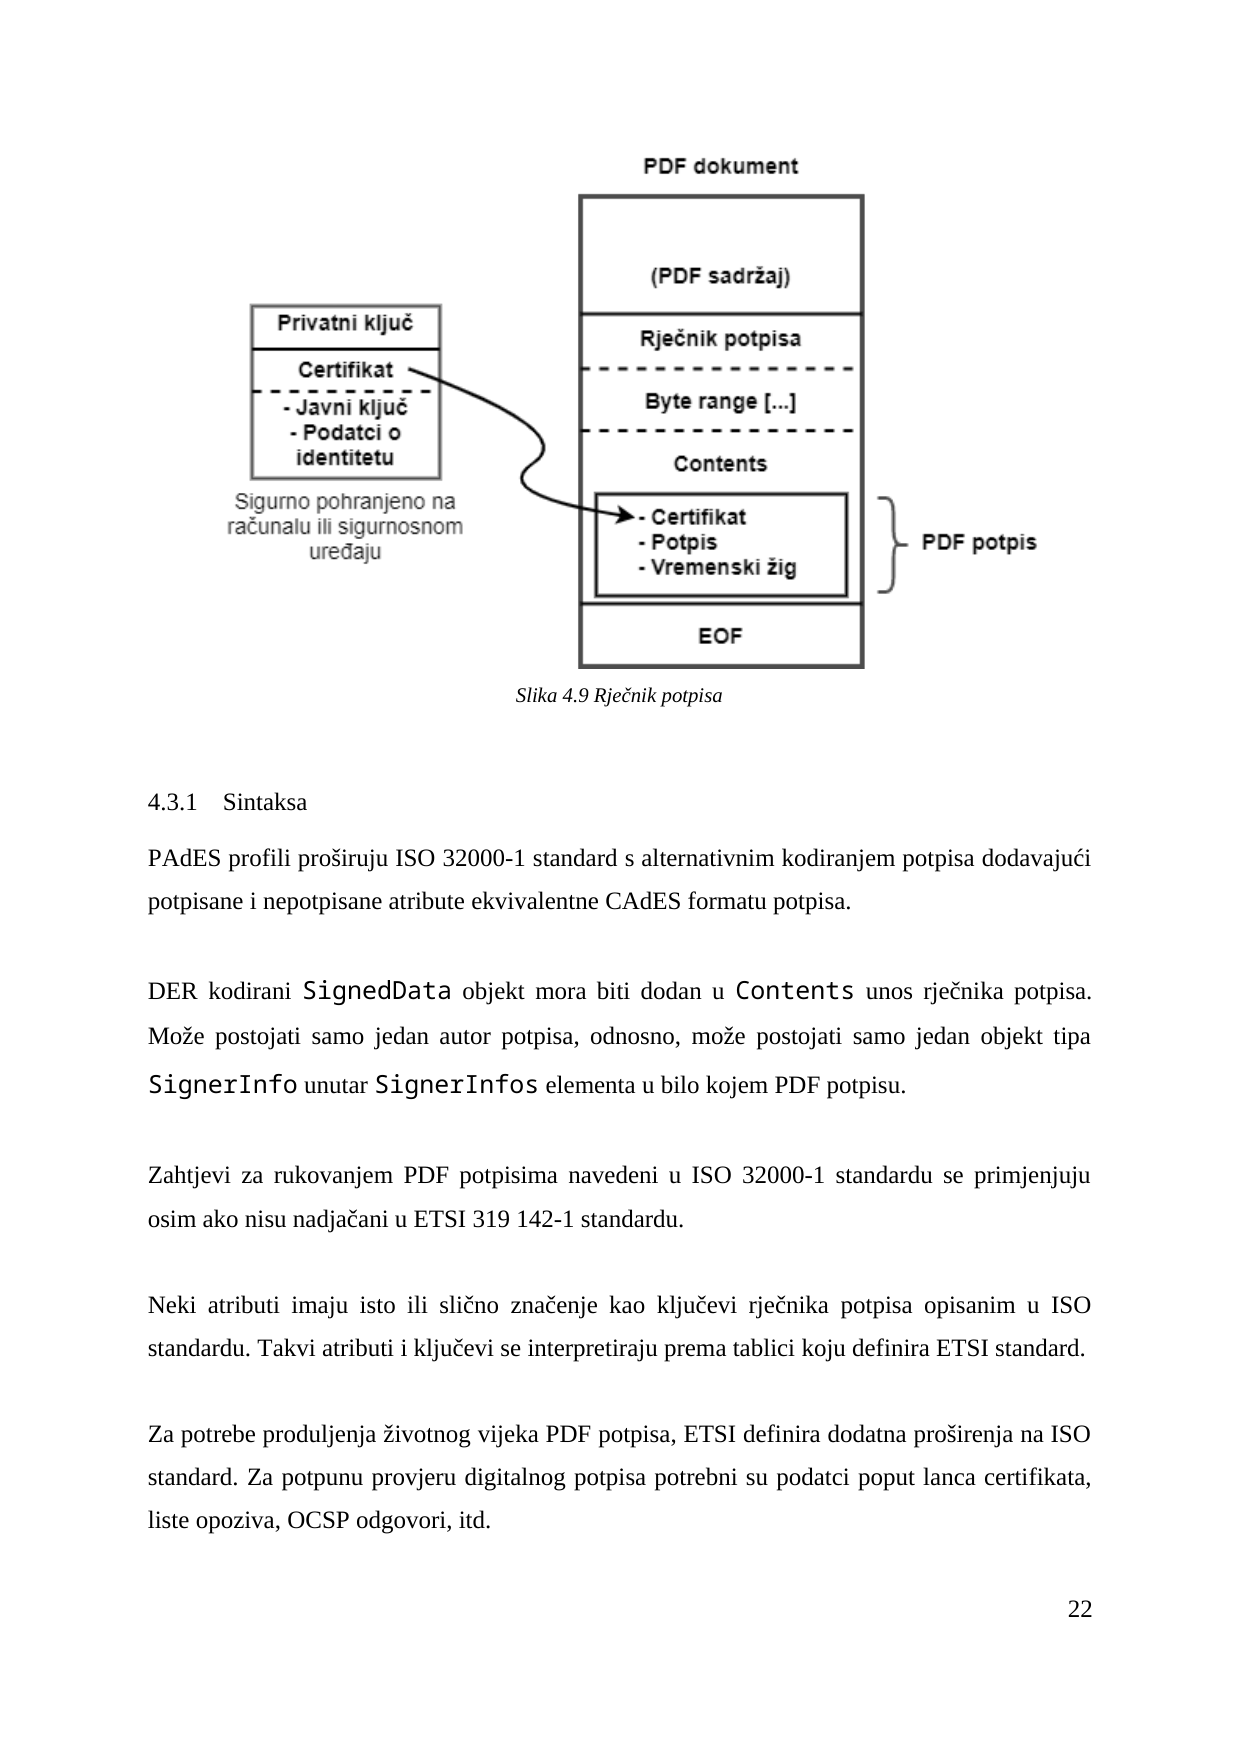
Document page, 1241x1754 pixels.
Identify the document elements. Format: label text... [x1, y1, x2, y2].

text Zahtjevi za rukovanjem PDF potpisima navedeni u ISO 32000-1 standardu se primjenjuju osim ako nisu nadjačani u ETSI 319 142-1 standardu. [148, 1161, 1092, 1232]
text DER kodirani SignedData objekt mora biti dodan u Contents unos rječnika potpisa. Može postojati samo jedan autor potpisa, odnosno, može postojati samo jedan objekt tipa SignerInfo unutar SignerInfos elementa u bilo kojem PDF potpisu. [148, 972, 1092, 1101]
picture [189, 150, 1051, 669]
text Neki atributi imaju isto ili slično značenje kao ključevi rječnika potpisa opisanim u ISO standardu. Takvi atributi i ključevi se interpretiraju prema tablici koju definira ETSI standard. [148, 1290, 1092, 1362]
subtitle Sintaksa [148, 787, 1092, 816]
text PAdES profili proširuju ISO 32000-1 standard s alternativnim kodiranjem potpisa dodavajući potpisane i nepotpisane atribute ekvivalentne CAdES formatu potpisa. [148, 843, 1092, 915]
text Za potrebe produljenja životnog vijeka PDF potpisa, ETSI definira dodatna proširenja na ISO standard. Za potpunu provjeru digitalnog potpisa potrebni su podatci poput lanca certifikata, liste opoziva, OCSP odgovori, itd. [148, 1419, 1092, 1534]
